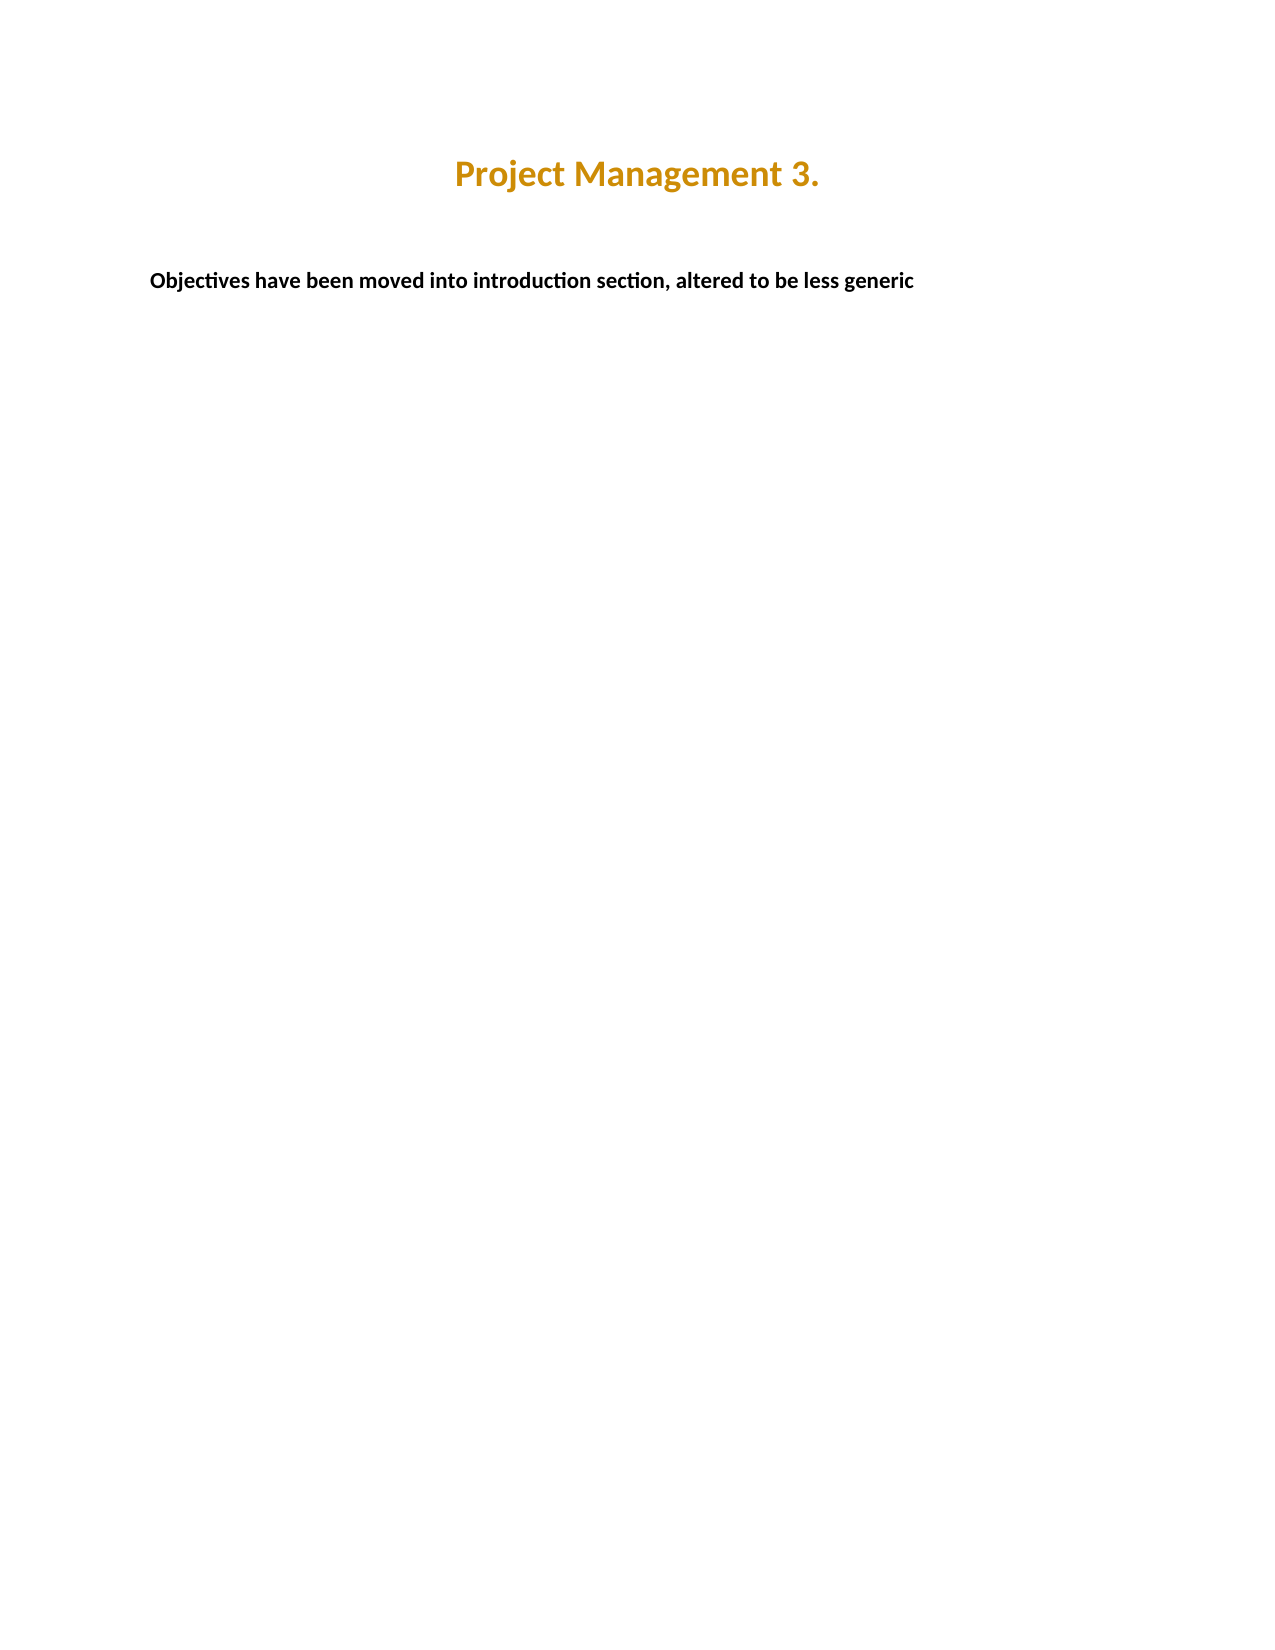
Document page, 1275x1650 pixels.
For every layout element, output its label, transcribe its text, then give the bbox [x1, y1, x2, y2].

text Project Management 3. [150, 150, 1125, 196]
